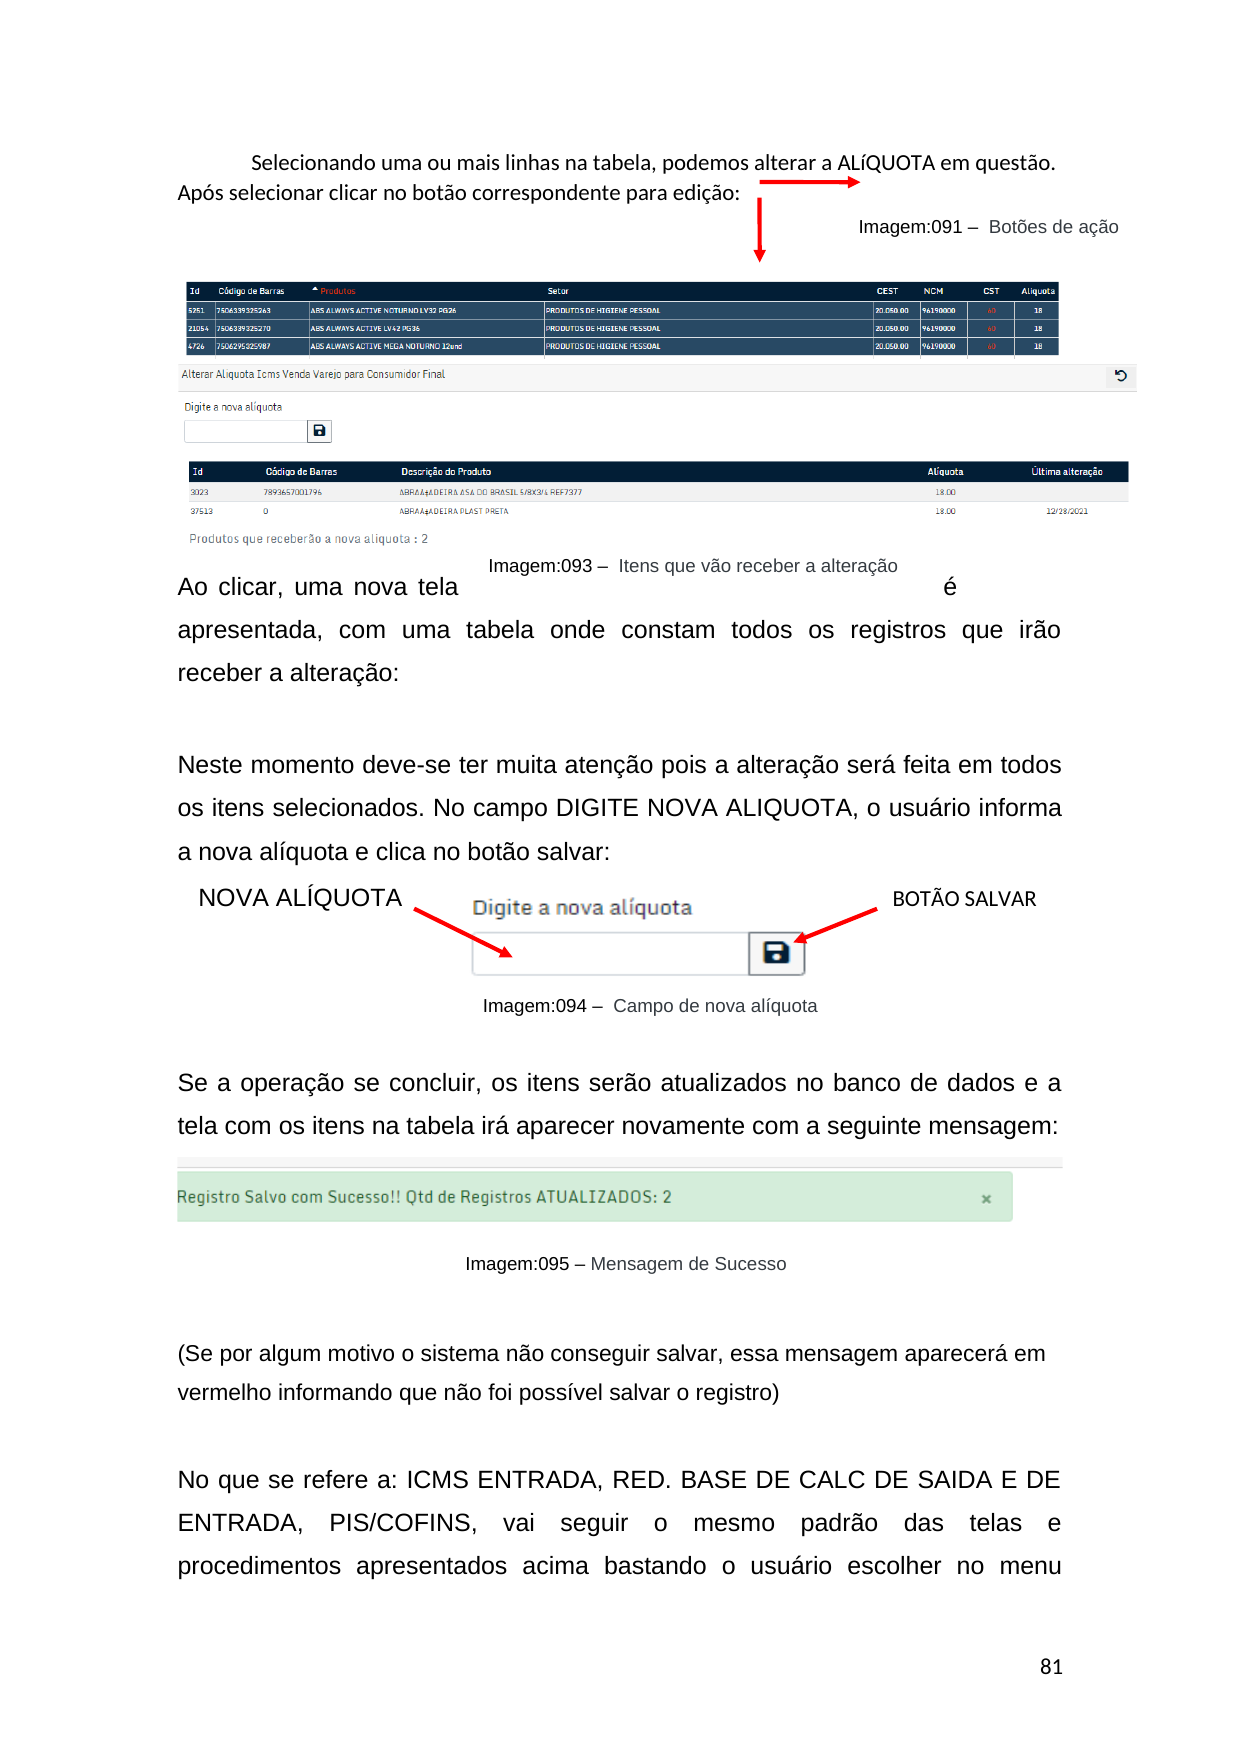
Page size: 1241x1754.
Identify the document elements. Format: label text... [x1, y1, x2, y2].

picture [177, 276, 1058, 358]
picture [461, 882, 837, 983]
text (Se por algum motivo o sistema não conseguir salvar, essa mensagem aparecerá em vermelho informando que não foi possível salvar o registro) [177, 1340, 1063, 1406]
text Neste momento deve-se ter muita atenção pois a alteração será feita em todos os itens selecionados. No campo DIGITE NOVA ALIQUOTA, o usuário informa a nova alíquota e clica no botão salvar: [177, 750, 1063, 865]
text NOVA ALÍQUOTA [177, 883, 461, 912]
text Selecionando uma ou mais linhas na tabela, podemos alterar a ALíQUOTA em questão. Após selecionar clicar no botão correspondente para edição: [177, 148, 1063, 206]
text NOVA ALÍQUOTA [837, 883, 1063, 912]
picture [177, 360, 1136, 548]
text Ao clicar, uma nova tela é apresentada, com uma tabela onde constam todos os registros que irão receber a alteração: [177, 548, 1063, 687]
picture [177, 1157, 1063, 1234]
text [177, 1464, 1063, 1579]
text Se a operação se concluir, os itens serão atualizados no banco de dados e a tela com os itens na tabela irá aparecer novamente com a seguinte mensagem: [177, 1068, 1063, 1140]
